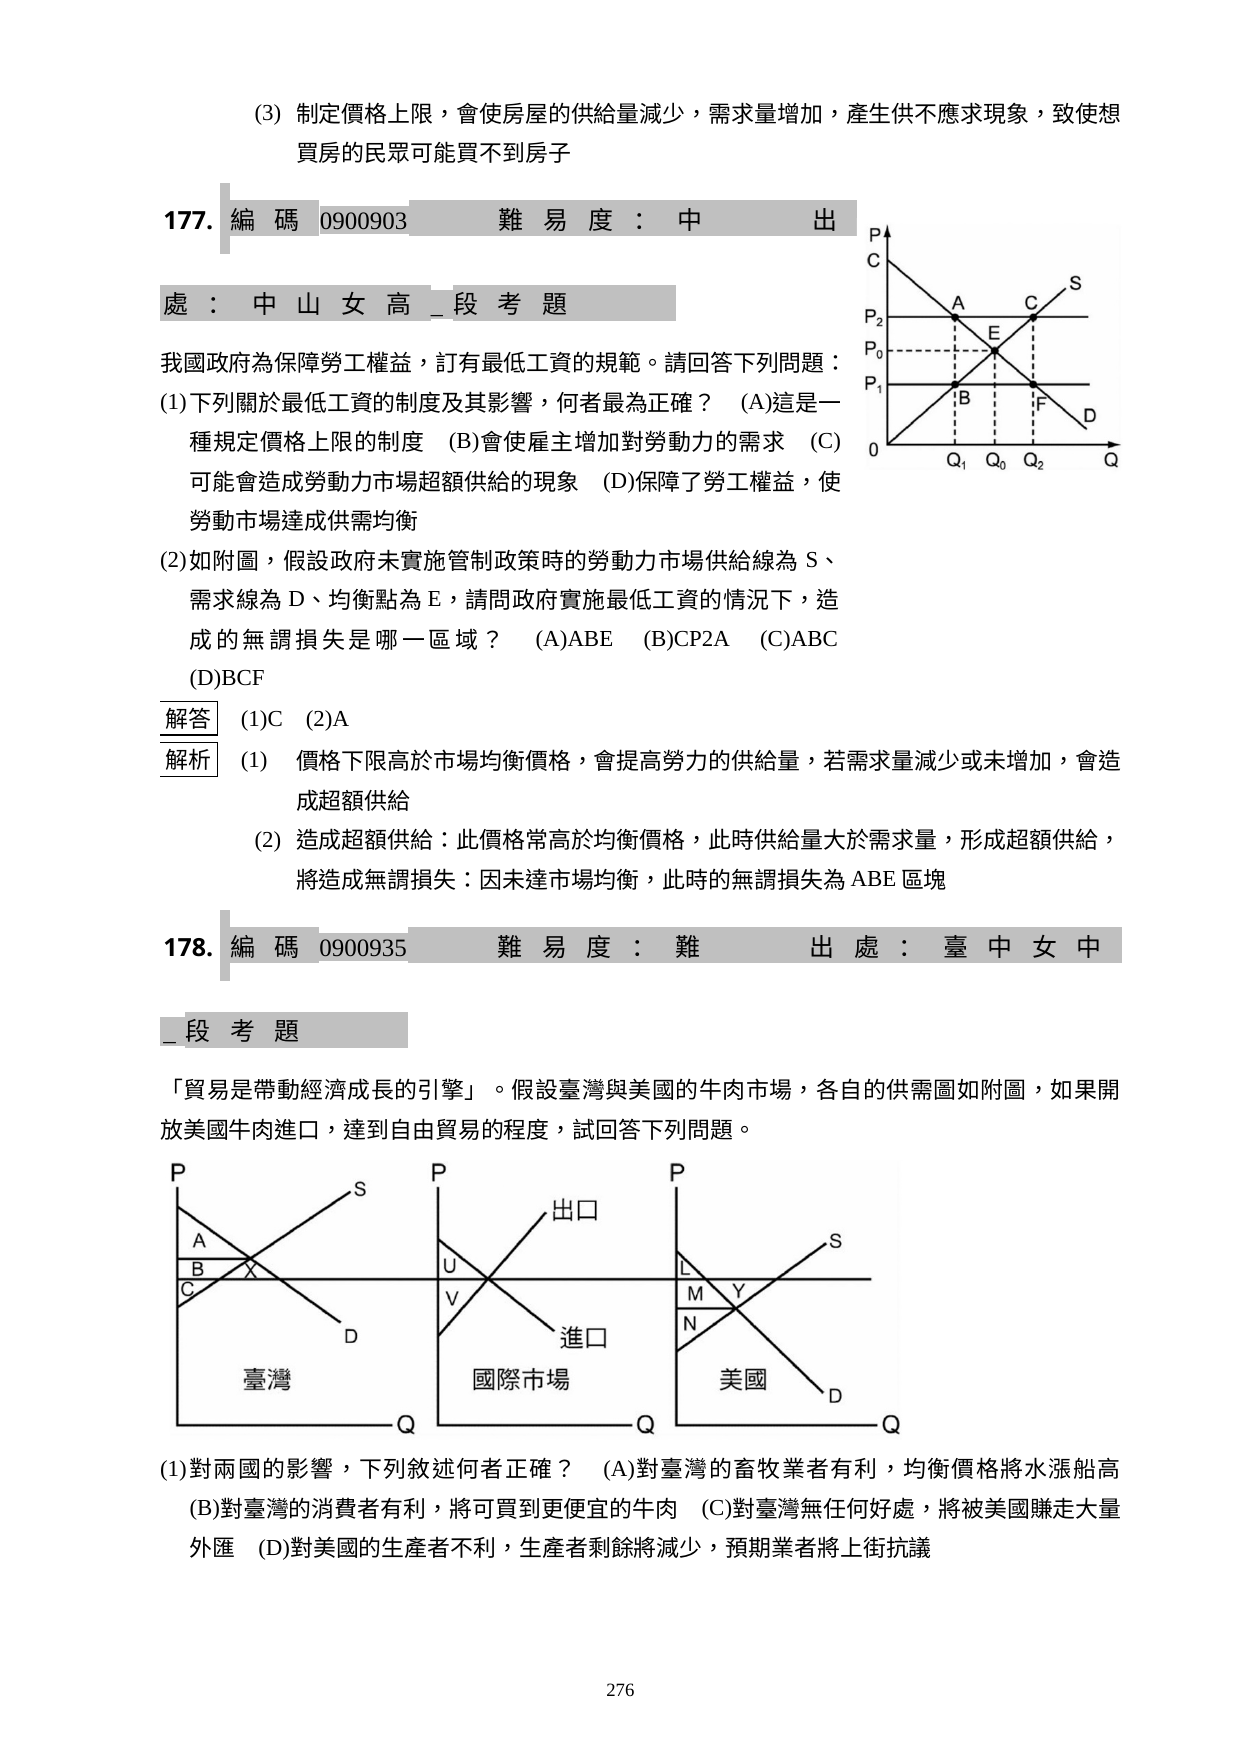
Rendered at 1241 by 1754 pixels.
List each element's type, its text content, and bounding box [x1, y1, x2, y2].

picture [159, 1150, 907, 1446]
text 我國政府為保障勞工權益，訂有最低工資的規範。請回答下列問題： [160, 345, 856, 378]
text 解析 (1) 價格下限高於市場均衡價格，會提高勞力的供給量，若需求量減少或未增加，會造成超額供給 [160, 742, 1122, 816]
text (3) 制定價格上限，會使房屋的供給量減少，需求量增加，產生供不應求現象，致使想買房的民眾可能買不到房子 [254, 96, 1122, 168]
picture [856, 218, 1123, 474]
list 編碼0900935 難易度：難 出處：臺中女中_段考題 [160, 910, 1122, 1065]
text 解答 (1)C (2)A [160, 702, 217, 734]
text (2) 如附圖，假設政府未實施管制政策時的勞動力市場供給線為S、需求線為D、均衡點為E，請問政府實施最低工資的情況下，造成的無謂損失是哪一區域？ (A)ABE (B)CP2A (C)ABC (D)BCF [160, 543, 841, 694]
text (1) 對兩國的影響，下列敘述何者正確？ (A)對臺灣的畜牧業者有利，均衡價格將水漲船高 (B)對臺灣的消費者有利，將可買到更便宜的牛肉 (C)對臺灣無任何好處，將被美國賺走大量外匯 (D)對美國的生產者不利，生產者剩餘將減少，預期業者將上街抗議 [160, 1451, 1122, 1563]
text (2) 造成超額供給：此價格常高於均衡價格，此時供給量大於需求量，形成超額供給，將造成無謂損失：因未達市場均衡，此時的無謂損失為ABE區塊 [254, 822, 1122, 895]
text 解答 (1)C (2)A [218, 701, 1122, 735]
text (1) 下列關於最低工資的制度及其影響，何者最為正確？ (A)這是一種規定價格上限的制度 (B)會使雇主增加對勞動力的需求 (C)可能會造成勞動力市場超額供給的現象 (D)保障了勞工權益，使勞動市場達成供需均衡 [160, 385, 841, 536]
list 編碼0900903 難易度：中 出處：中山女高_段考題 [160, 183, 1122, 338]
